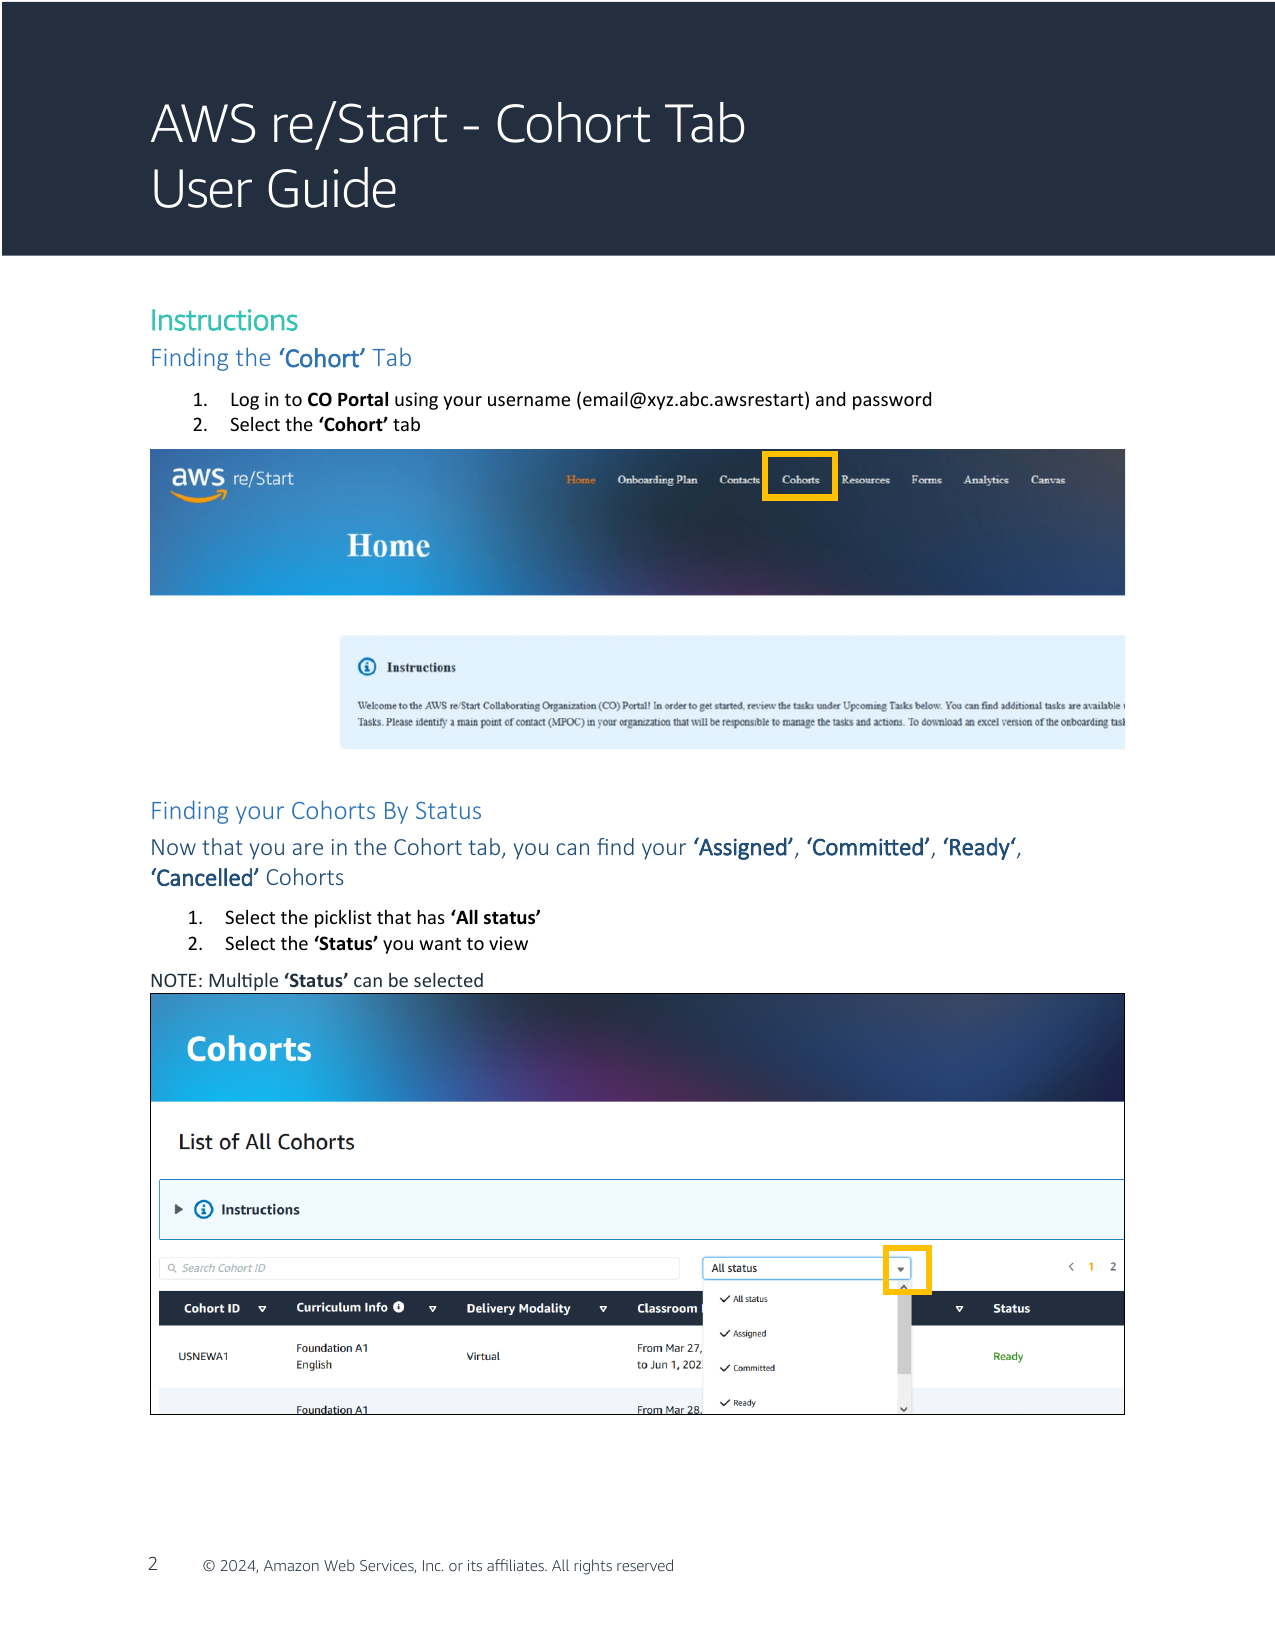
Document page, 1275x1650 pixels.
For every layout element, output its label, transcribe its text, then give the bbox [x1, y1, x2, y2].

text NOTE: Multiple ‘Status’ can be selected [150, 968, 1125, 993]
picture [150, 449, 1125, 764]
list Select the ‘Cohort’ tab [192, 411, 1125, 437]
subtitle Finding your Cohorts By Status [150, 793, 1125, 827]
list Select the ‘Status’ you want to view [187, 930, 1125, 955]
subtitle Finding the ‘Cohort’ Tab [150, 341, 1125, 373]
subtitle Now that you are in the Cohort tab, you can find your ‘Assigned’, ‘Committed’, ‘Ready‘, ‘Cancelled’ Cohorts [150, 831, 1125, 892]
list Select the picklist that has ‘All status’ [187, 904, 1125, 930]
subtitle Instructions [150, 301, 1125, 336]
picture [151, 994, 1124, 1414]
list Log in to CO Portal using your username (email@xyz.abc.awsrestart) and password [192, 386, 1125, 411]
